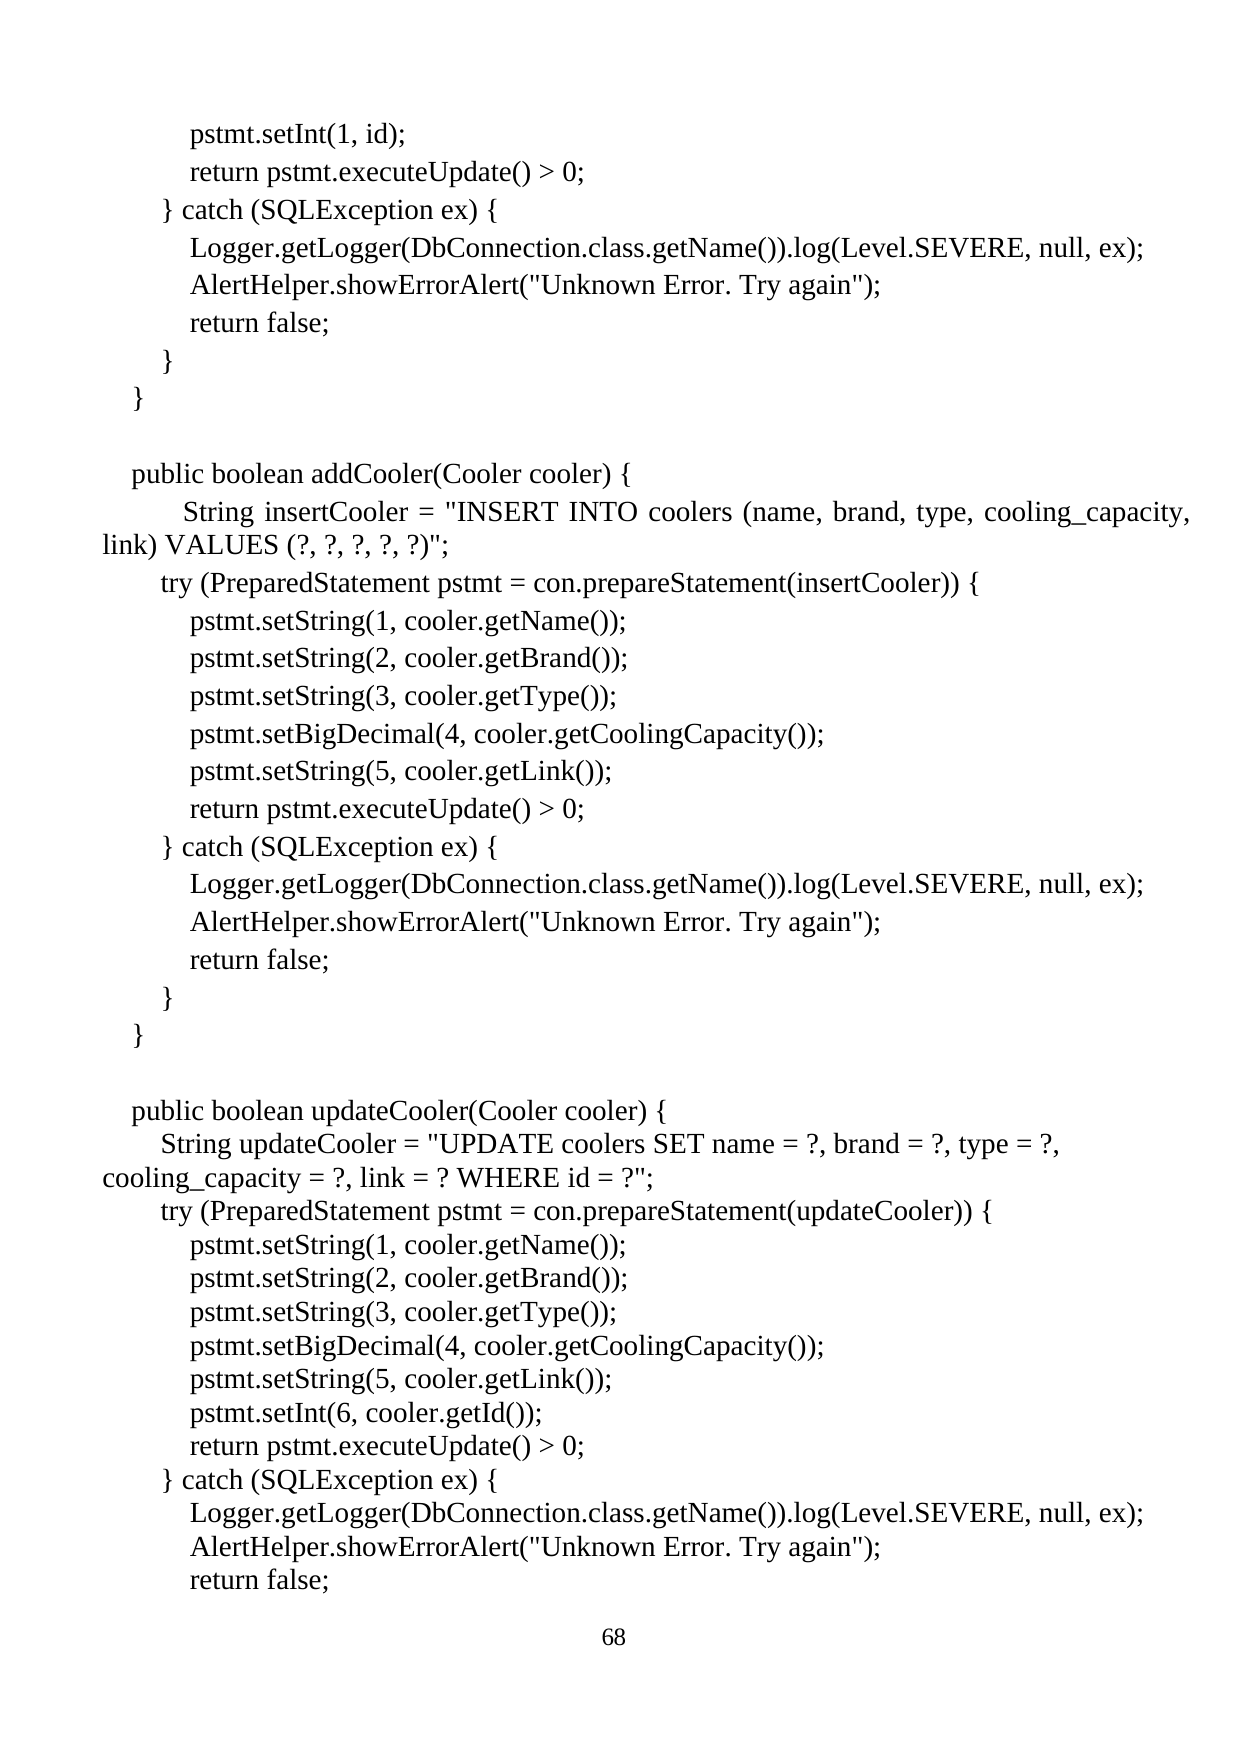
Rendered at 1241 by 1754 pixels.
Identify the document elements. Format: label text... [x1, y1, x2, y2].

subtitle Logger.getLogger(DbConnection.class.getName()).log(Level.SEVERE, null, ex); [102, 867, 1192, 900]
subtitle } [102, 343, 1192, 376]
subtitle public boolean addCooler(Cooler cooler) { [102, 456, 1192, 489]
text String updateCooler = "UPDATE coolers SET name = ?, brand = ?, type = ?, cooling_capacity = ?, link = ? WHERE id = ?"; [102, 1126, 1192, 1193]
text } catch (SQLException ex) { [102, 1462, 1192, 1495]
subtitle Logger.getLogger(DbConnection.class.getName()).log(Level.SEVERE, null, ex); [102, 230, 1192, 263]
subtitle pstmt.setString(3, cooler.getType()); [102, 678, 1192, 712]
text AlertHelper.showErrorAlert("Unknown Error. Try again"); [102, 1529, 1192, 1562]
subtitle String insertCooler = "INSERT INTO coolers (name, brand, type, cooling_capacity, link) VALUES (?, ?, ?, ?, ?)"; [102, 494, 1192, 561]
text try (PreparedStatement pstmt = con.prepareStatement(updateCooler)) { [102, 1193, 1192, 1227]
text pstmt.setString(3, cooler.getType()); [102, 1294, 1192, 1328]
subtitle try (PreparedStatement pstmt = con.prepareStatement(insertCooler)) { [102, 565, 1192, 598]
subtitle } catch (SQLException ex) { [102, 192, 1192, 226]
subtitle public boolean updateCooler(Cooler cooler) { [102, 1093, 1192, 1126]
subtitle } catch (SQLException ex) { [102, 829, 1192, 862]
text pstmt.setBigDecimal(4, cooler.getCoolingCapacity()); [102, 1328, 1192, 1361]
text pstmt.setString(1, cooler.getName()); [102, 1227, 1192, 1261]
subtitle pstmt.setBigDecimal(4, cooler.getCoolingCapacity()); [102, 716, 1192, 749]
subtitle AlertHelper.showErrorAlert("Unknown Error. Try again"); [102, 267, 1192, 301]
text pstmt.setString(5, cooler.getLink()); [102, 1361, 1192, 1395]
subtitle pstmt.setInt(1, id); [102, 117, 1192, 150]
text return false; [102, 1562, 1192, 1596]
subtitle } [102, 980, 1192, 1013]
subtitle pstmt.setString(1, cooler.getName()); [102, 603, 1192, 636]
subtitle } [102, 381, 1192, 414]
subtitle return pstmt.executeUpdate() > 0; [102, 154, 1192, 188]
subtitle return false; [102, 942, 1192, 976]
subtitle return false; [102, 305, 1192, 339]
text pstmt.setString(2, cooler.getBrand()); [102, 1261, 1192, 1294]
text Logger.getLogger(DbConnection.class.getName()).log(Level.SEVERE, null, ex); [102, 1495, 1192, 1529]
subtitle } [102, 1017, 1192, 1051]
subtitle AlertHelper.showErrorAlert("Unknown Error. Try again"); [102, 904, 1192, 938]
subtitle pstmt.setString(5, cooler.getLink()); [102, 753, 1192, 787]
text return pstmt.executeUpdate() > 0; [102, 1428, 1192, 1462]
subtitle pstmt.setString(2, cooler.getBrand()); [102, 640, 1192, 674]
text pstmt.setInt(6, cooler.getId()); [102, 1395, 1192, 1428]
subtitle return pstmt.executeUpdate() > 0; [102, 791, 1192, 825]
